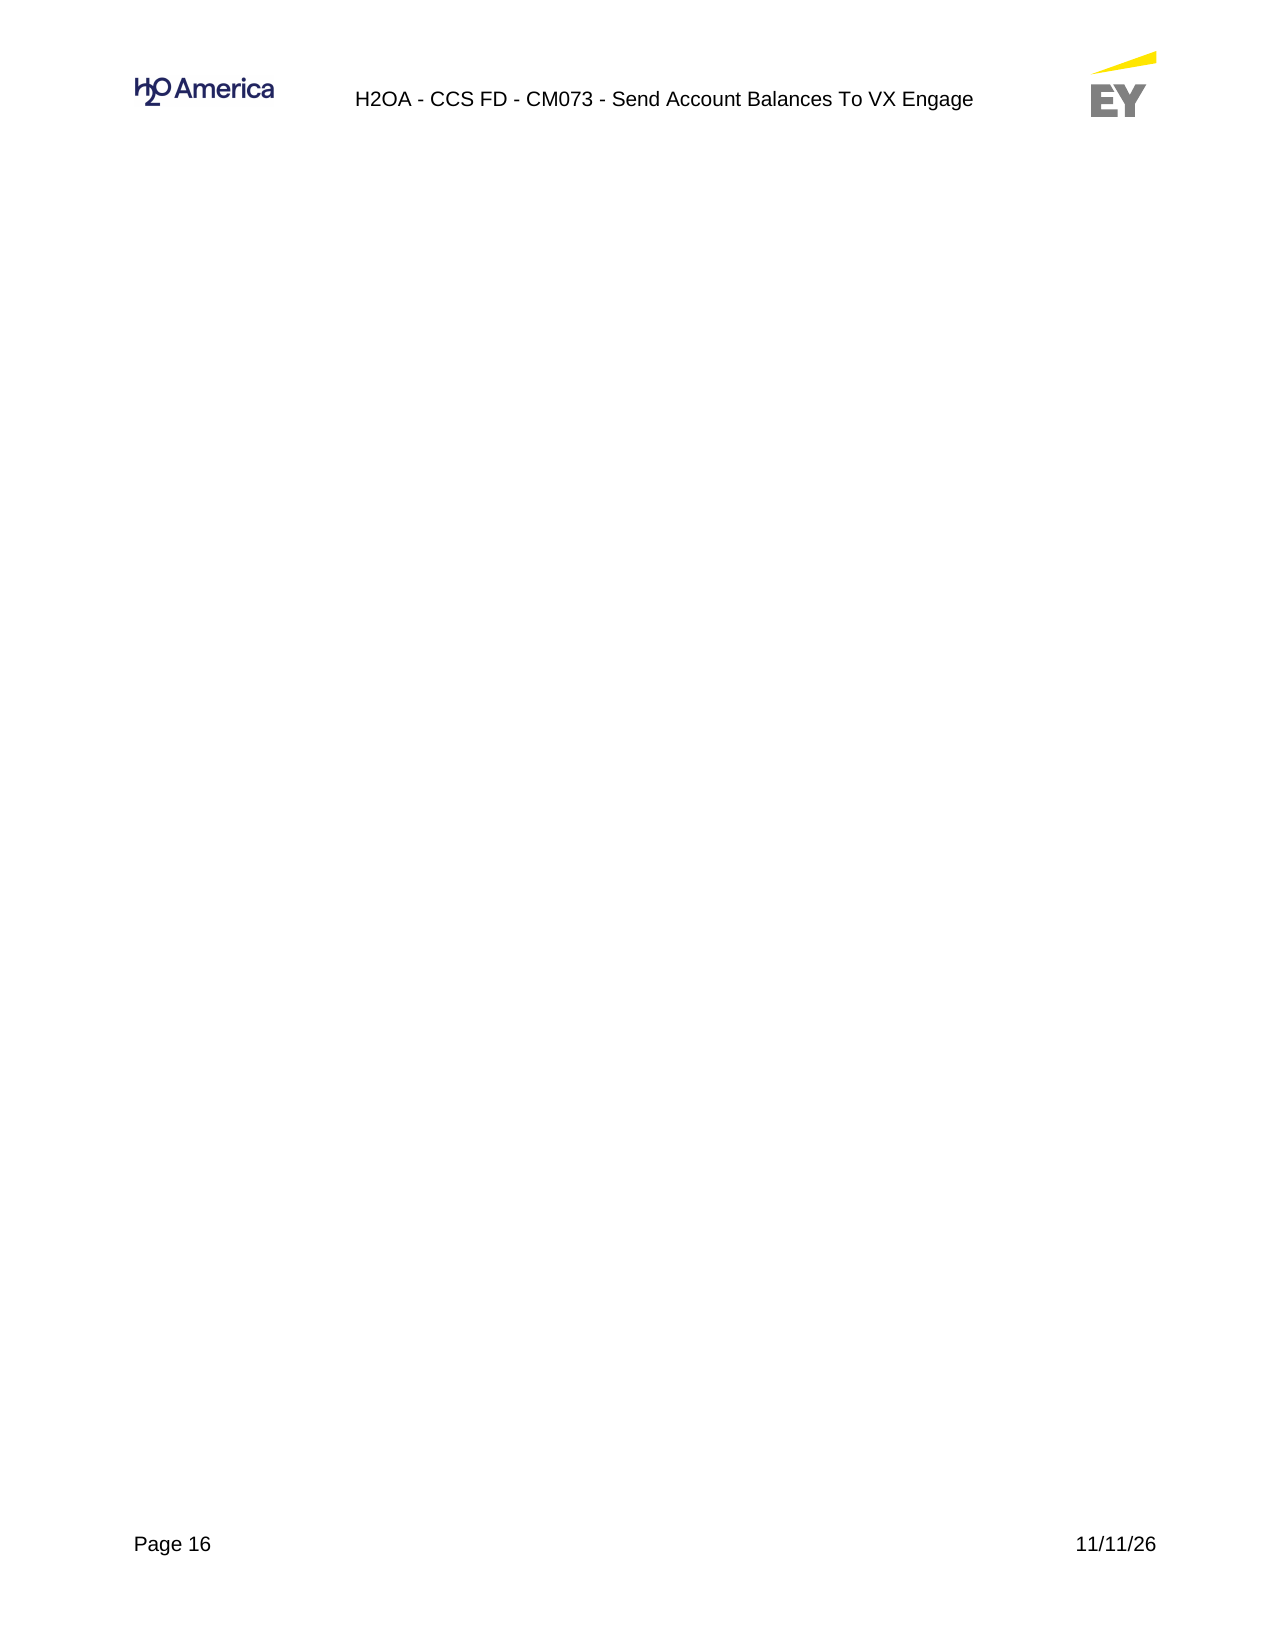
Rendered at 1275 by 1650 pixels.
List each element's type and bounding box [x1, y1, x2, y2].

picture [133, 75, 275, 107]
